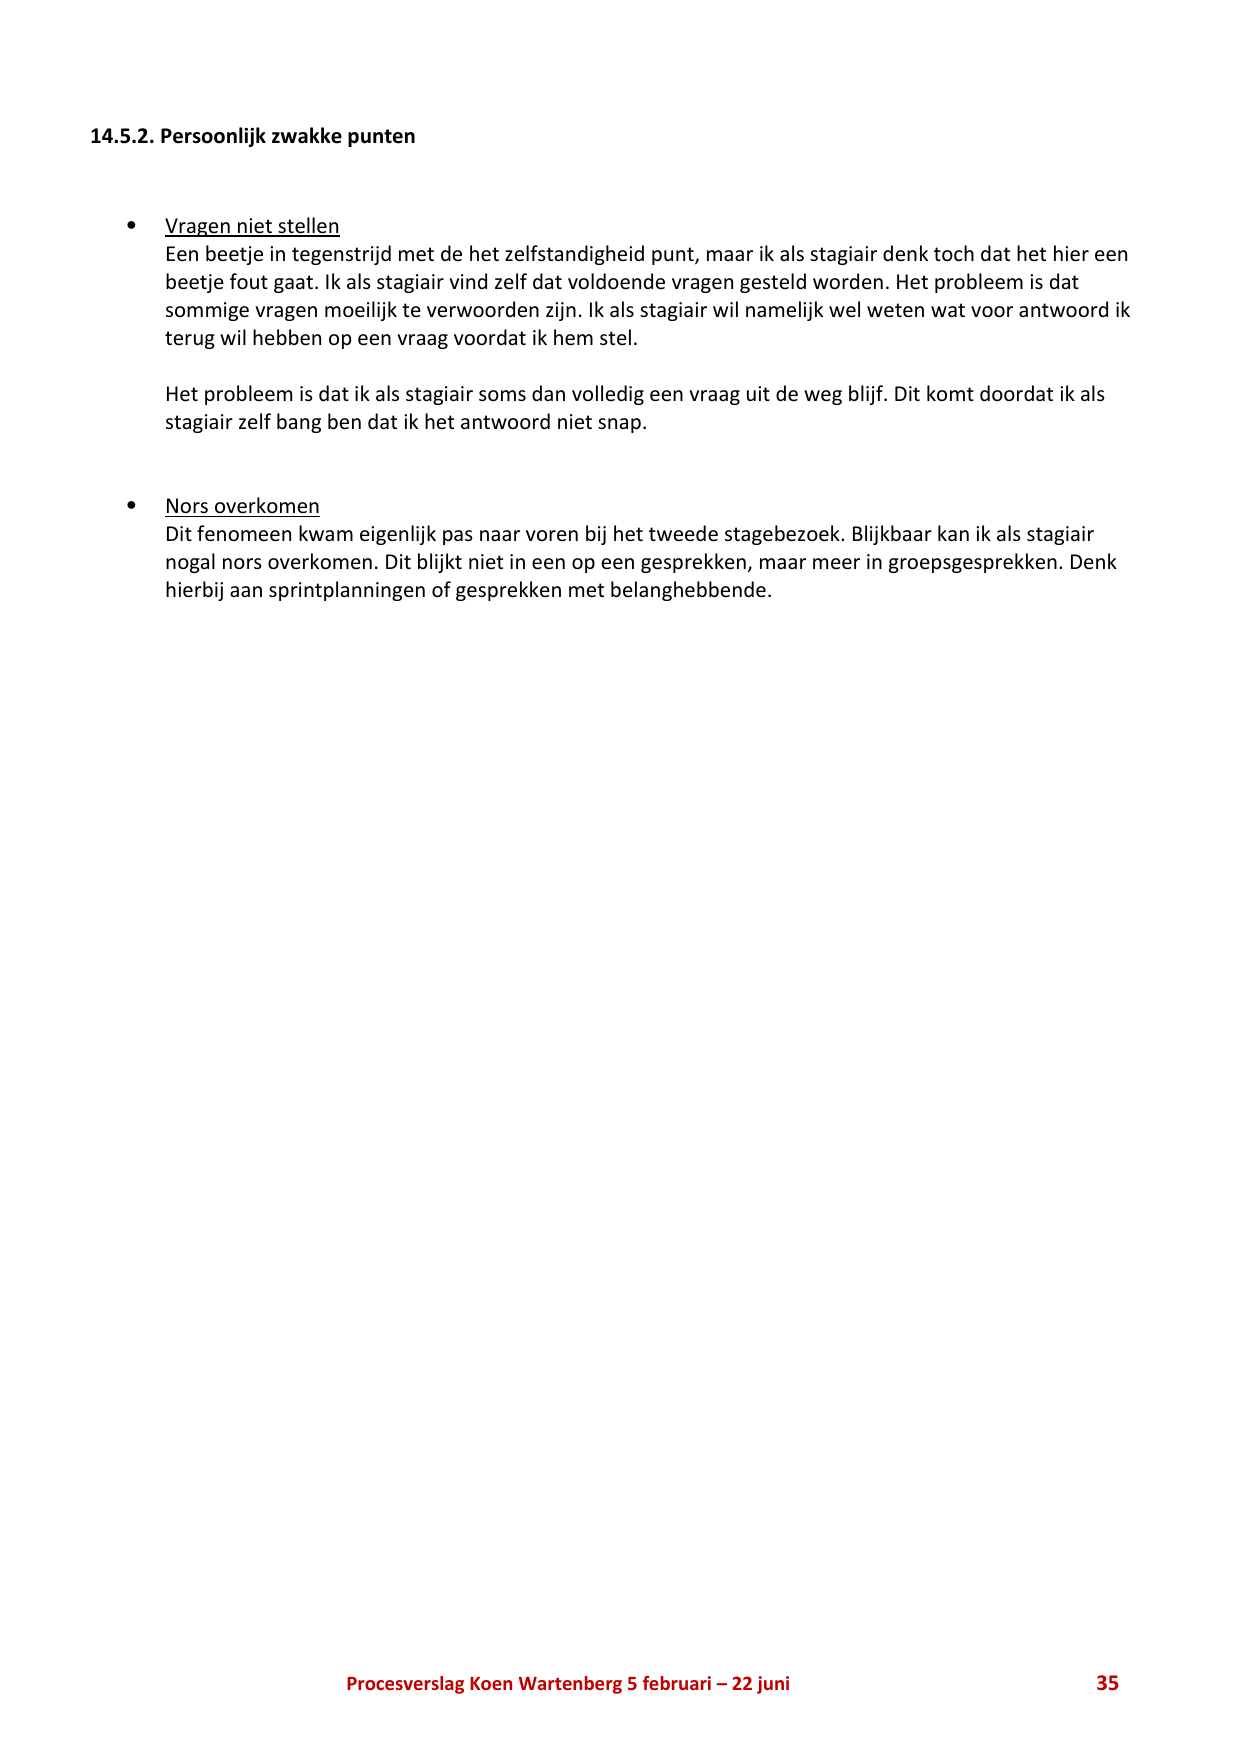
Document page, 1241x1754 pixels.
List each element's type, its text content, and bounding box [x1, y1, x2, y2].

text Het probleem is dat ik als stagiair soms dan volledig een vraag uit de weg blijf. Dit komt doordat ik als stagiair zelf bang ben dat ik het antwoord niet snap. [165, 379, 1150, 435]
list Nors overkomen [127, 491, 1150, 519]
list Vragen niet stellen [127, 211, 1150, 239]
subtitle Persoonlijk zwakke punten [90, 121, 1150, 149]
text Een beetje in tegenstrijd met de het zelfstandigheid punt, maar ik als stagiair denk toch dat het hier een beetje fout gaat. Ik als stagiair vind zelf dat voldoende vragen gesteld worden. Het probleem is dat sommige vragen moeilijk te verwoorden zijn. Ik als stagiair wil namelijk wel weten wat voor antwoord ik terug wil hebben op een vraag voordat ik hem stel. [165, 239, 1150, 351]
list Dit fenomeen kwam eigenlijk pas naar voren bij het tweede stagebezoek. Blijkbaar kan ik als stagiair nogal nors overkomen. Dit blijkt niet in een op een gesprekken, maar meer in groepsgesprekken. Denk hierbij aan sprintplanningen of gesprekken met belanghebbende. [165, 519, 1150, 603]
